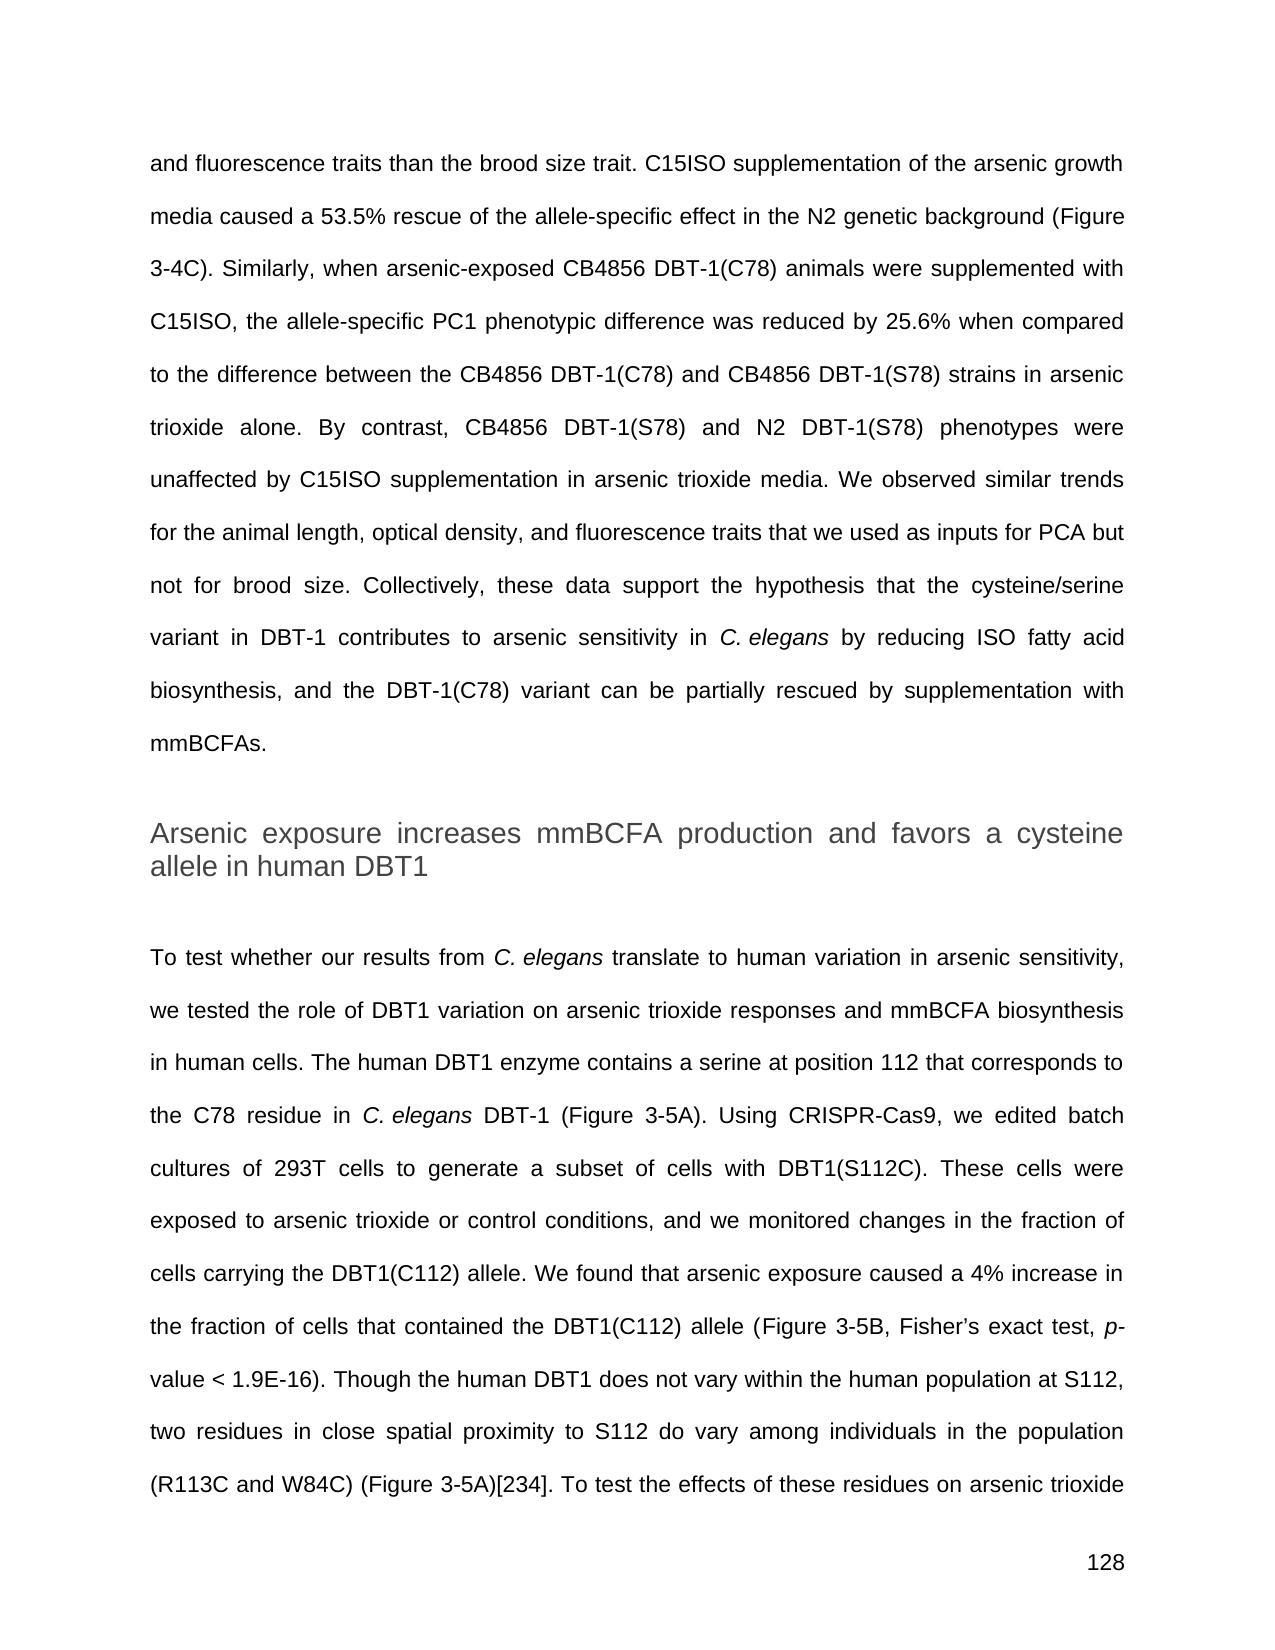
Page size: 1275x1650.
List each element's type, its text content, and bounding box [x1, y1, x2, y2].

subtitle Arsenic exposure increases mmBCFA production and favors a cysteine allele in human DBT1 [150, 816, 1125, 883]
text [150, 1445, 1125, 1497]
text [150, 150, 1125, 756]
